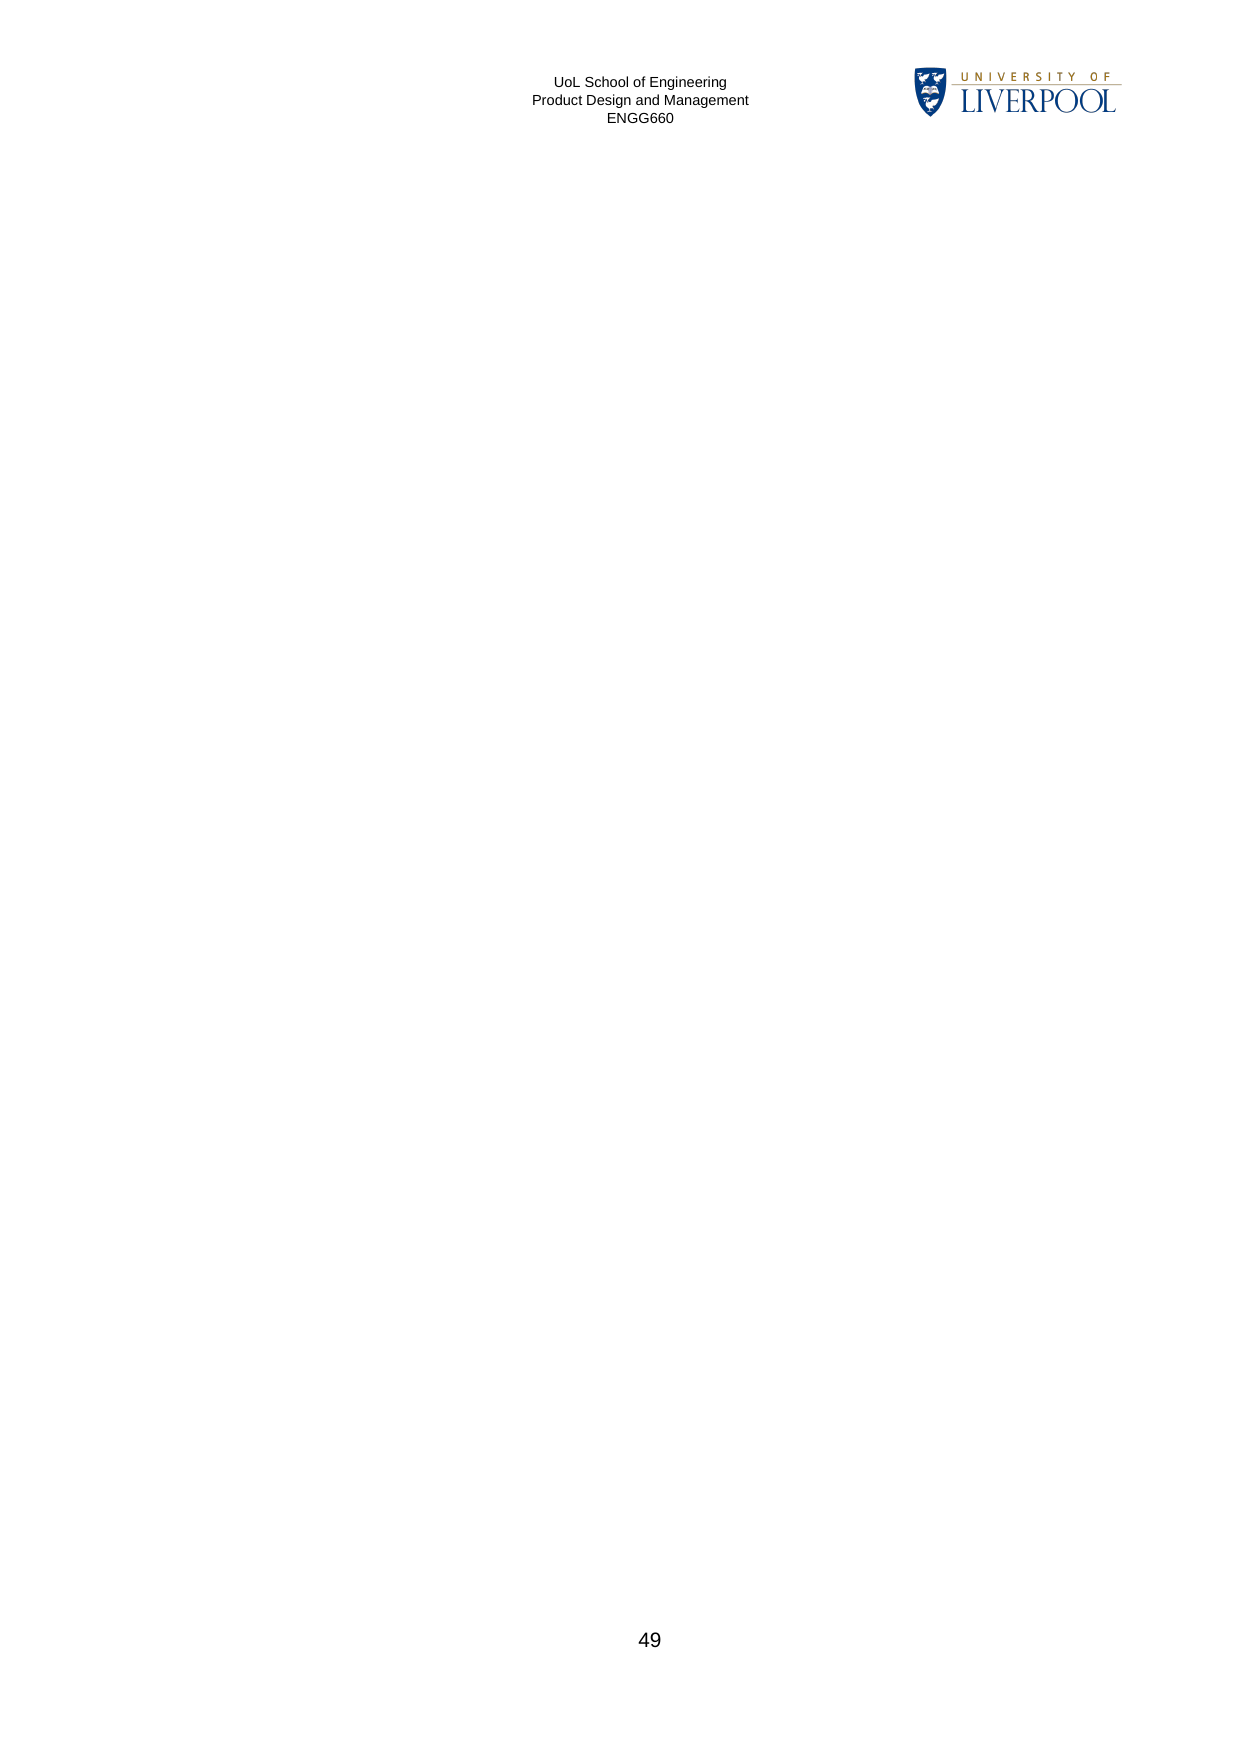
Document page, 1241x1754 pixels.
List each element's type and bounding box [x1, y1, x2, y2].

picture [883, 29, 1153, 156]
